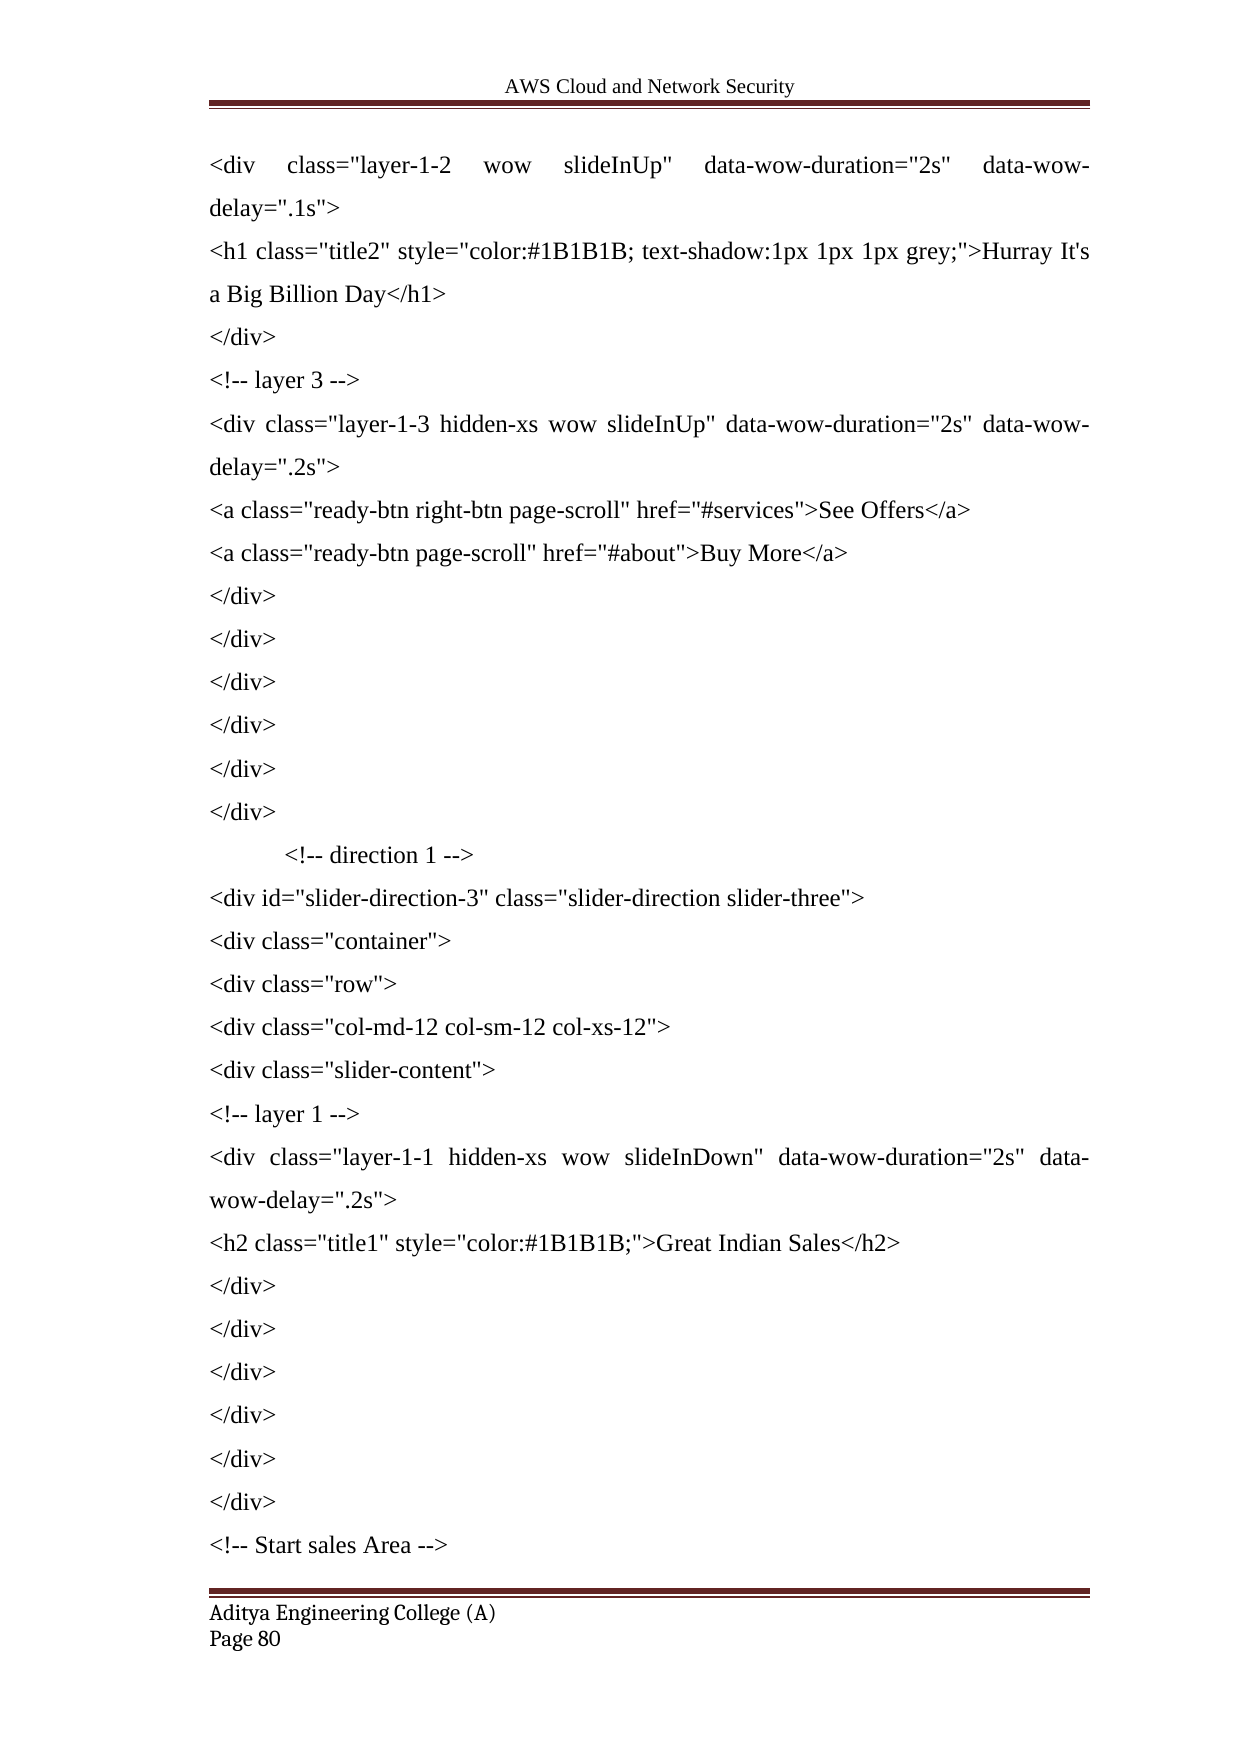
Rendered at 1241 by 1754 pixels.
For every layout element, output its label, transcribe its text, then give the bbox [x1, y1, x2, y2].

text </div> [209, 322, 1090, 351]
text </div> [209, 797, 1090, 826]
text <h2 class="title1" style="color:#1B1B1B;">Great Indian Sales</h2> [209, 1228, 1090, 1257]
text <div class="layer-1-2 wow slideInUp" data-wow-duration="2s" data-wow-delay=".1s"> [209, 150, 1090, 222]
text </div> [209, 754, 1090, 782]
text </div> [209, 1444, 1090, 1472]
text <h1 class="title2" style="color:#1B1B1B; text-shadow:1px 1px 1px grey;">Hurray It's a Big Billion Day</h1> [209, 236, 1090, 308]
text <a class="ready-btn page-scroll" href="#about">Buy More</a> [209, 538, 1090, 567]
text <div class="col-md-12 col-sm-12 col-xs-12"> [209, 1012, 1090, 1041]
text </div> [209, 1314, 1090, 1343]
text <div class="layer-1-3 hidden-xs wow slideInUp" data-wow-duration="2s" data-wow-delay=".2s"> [209, 409, 1090, 481]
text </div> [209, 1271, 1090, 1300]
text <!-- Start sales Area --> [209, 1530, 1090, 1559]
text <!-- layer 1 --> [209, 1099, 1090, 1127]
text <div class="slider-content"> [209, 1056, 1090, 1084]
text <a class="ready-btn right-btn page-scroll" href="#services">See Offers</a> [209, 495, 1090, 524]
text <!-- layer 3 --> [209, 366, 1090, 394]
text </div> [209, 667, 1090, 696]
text </div> [209, 581, 1090, 610]
text <div class="container"> [209, 926, 1090, 955]
text </div> [209, 1357, 1090, 1386]
text </div> [209, 1401, 1090, 1429]
text <div id="slider-direction-3" class="slider-direction slider-three"> [209, 883, 1090, 912]
text </div> [209, 624, 1090, 653]
text </div> [209, 711, 1090, 739]
text <!-- direction 1 --> [209, 840, 1090, 869]
text <div class="layer-1-1 hidden-xs wow slideInDown" data-wow-duration="2s" data-wow-delay=".2s"> [209, 1142, 1090, 1214]
text <div class="row"> [209, 969, 1090, 998]
text </div> [209, 1487, 1090, 1516]
